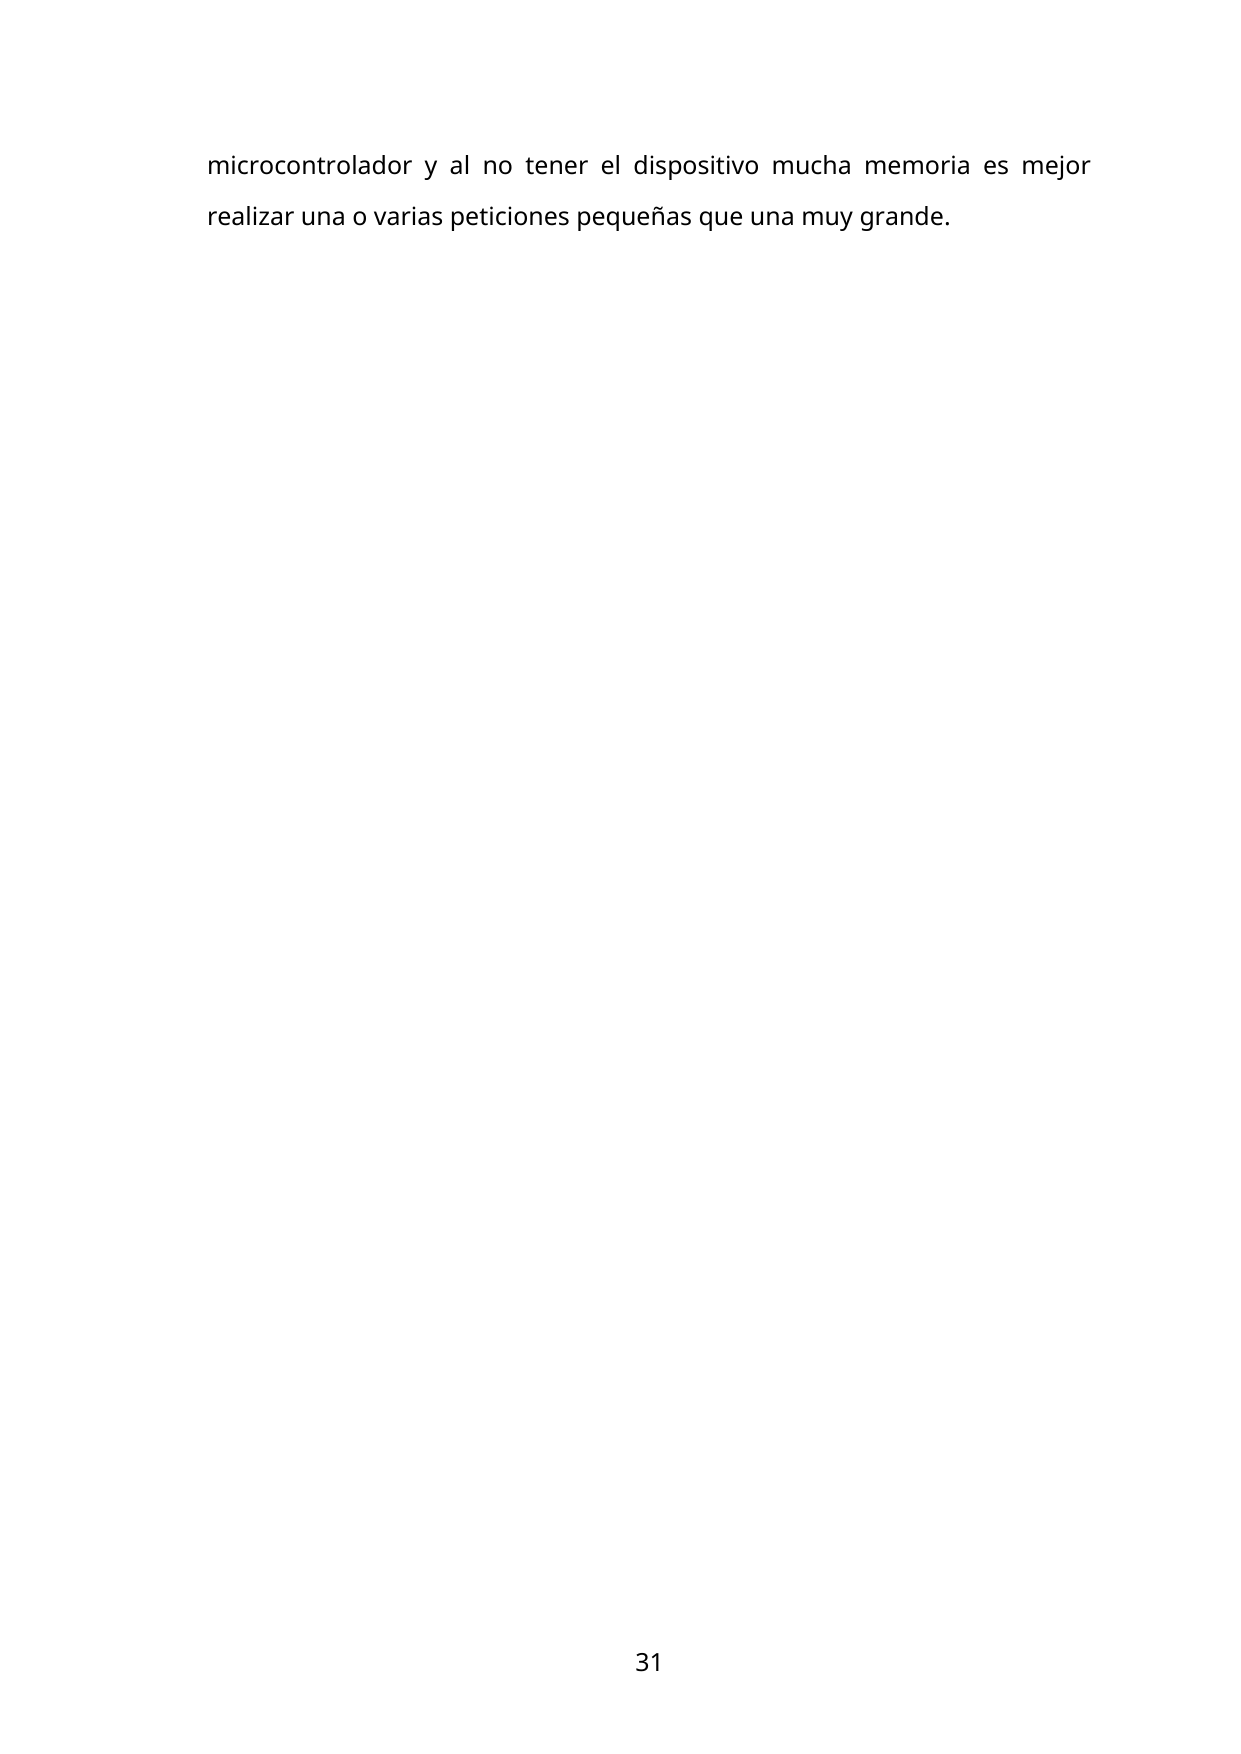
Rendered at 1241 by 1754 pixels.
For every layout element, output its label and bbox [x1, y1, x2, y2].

text [207, 148, 1092, 233]
